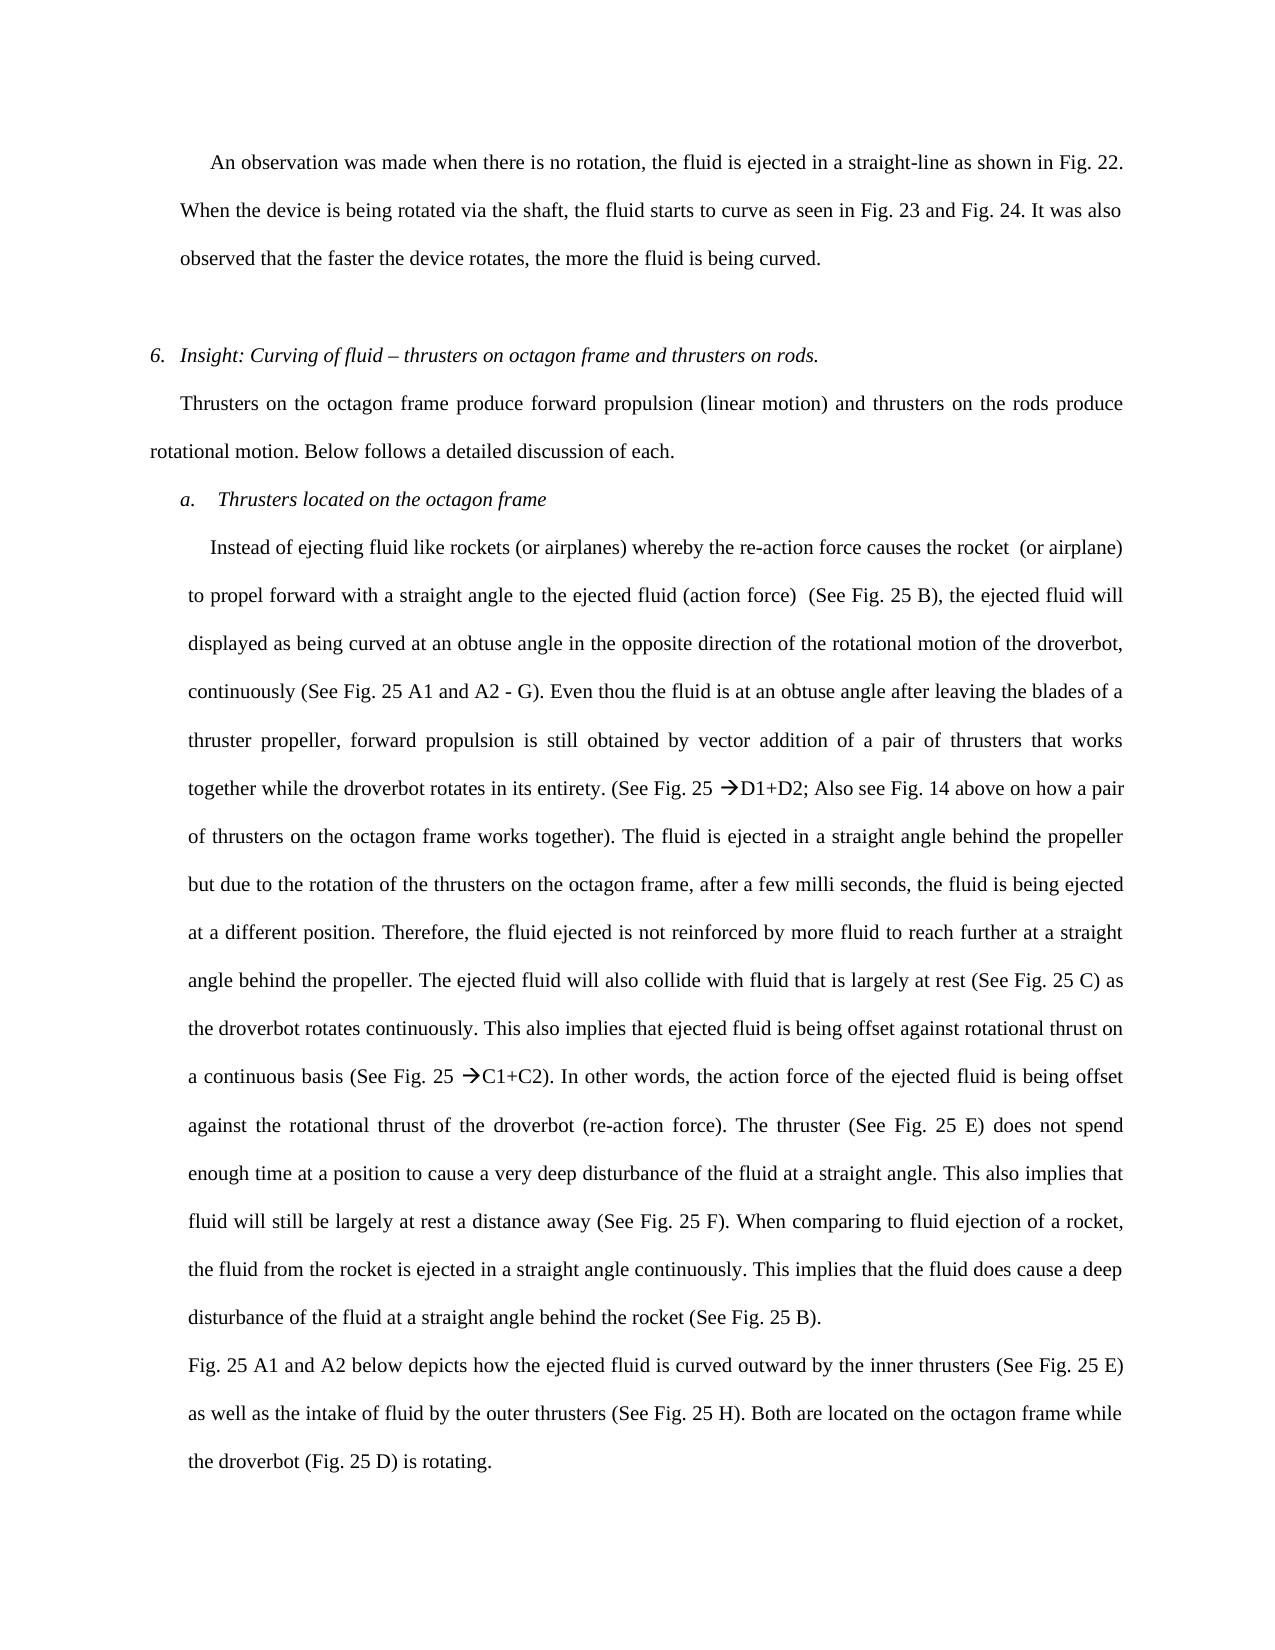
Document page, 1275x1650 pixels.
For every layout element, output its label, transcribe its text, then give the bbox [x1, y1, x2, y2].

subtitle Thrusters located on the octagon frame [180, 487, 1125, 511]
text Instead of ejecting fluid like rockets (or airplanes) whereby the re-action force causes the rocket (or airplane) to propel forward with a straight angle to the ejected fluid (action force) (See Fig. 25 B), the ejected fluid will displayed as being curved at an obtuse angle in the opposite direction of the rotational motion of the droverbot, continuously (See Fig. 25 A1 and A2 - G). Even thou the fluid is at an obtuse angle after leaving the blades of a thruster propeller, forward propulsion is still obtained by vector addition of a pair of thrusters that works together while the droverbot rotates in its entirety. (See Fig. 25 D1+D2; Also see Fig. 14 above on how a pair of thrusters on the octagon frame works together). The fluid is ejected in a straight angle behind the propeller but due to the rotation of the thrusters on the octagon frame, after a few milli seconds, the fluid is being ejected at a different position. Therefore, the fluid ejected is not reinforced by more fluid to reach further at a straight angle behind the propeller. The ejected fluid will also collide with fluid that is largely at rest (See Fig. 25 C) as the droverbot rotates continuously. This also implies that ejected fluid is being offset against rotational thrust on a continuous basis (See Fig. 25 C1+C2). In other words, the action force of the ejected fluid is being offset against the rotational thrust of the droverbot (re-action force). The thruster (See Fig. 25 E) does not spend enough time at a position to cause a very deep disturbance of the fluid at a straight angle. This also implies that fluid will still be largely at rest a distance away (See Fig. 25 F). When comparing to fluid ejection of a rocket, the fluid from the rocket is ejected in a straight angle continuously. This implies that the fluid does cause a deep disturbance of the fluid at a straight angle behind the rocket (See Fig. 25 B). [188, 535, 1125, 1329]
text An observation was made when there is no rotation, the fluid is ejected in a straight-line as shown in Fig. 22. When the device is being rotated via the shaft, the fluid starts to curve as seen in Fig. 23 and Fig. 24. It was also observed that the faster the device rotates, the more the fluid is being curved. [180, 150, 1125, 270]
text Fig. 25 A1 and A2 below depicts how the ejected fluid is curved outward by the inner thrusters (See Fig. 25 E) as well as the intake of fluid by the outer thrusters (See Fig. 25 H). Both are located on the octagon frame while the droverbot (Fig. 25 D) is rotating. [188, 1353, 1125, 1473]
subtitle Insight: Curving of fluid – thrusters on octagon frame and thrusters on rods. [150, 342, 1125, 367]
text Thrusters on the octagon frame produce forward propulsion (linear motion) and thrusters on the rods produce rotational motion. Below follows a detailed discussion of each. [150, 391, 1125, 463]
